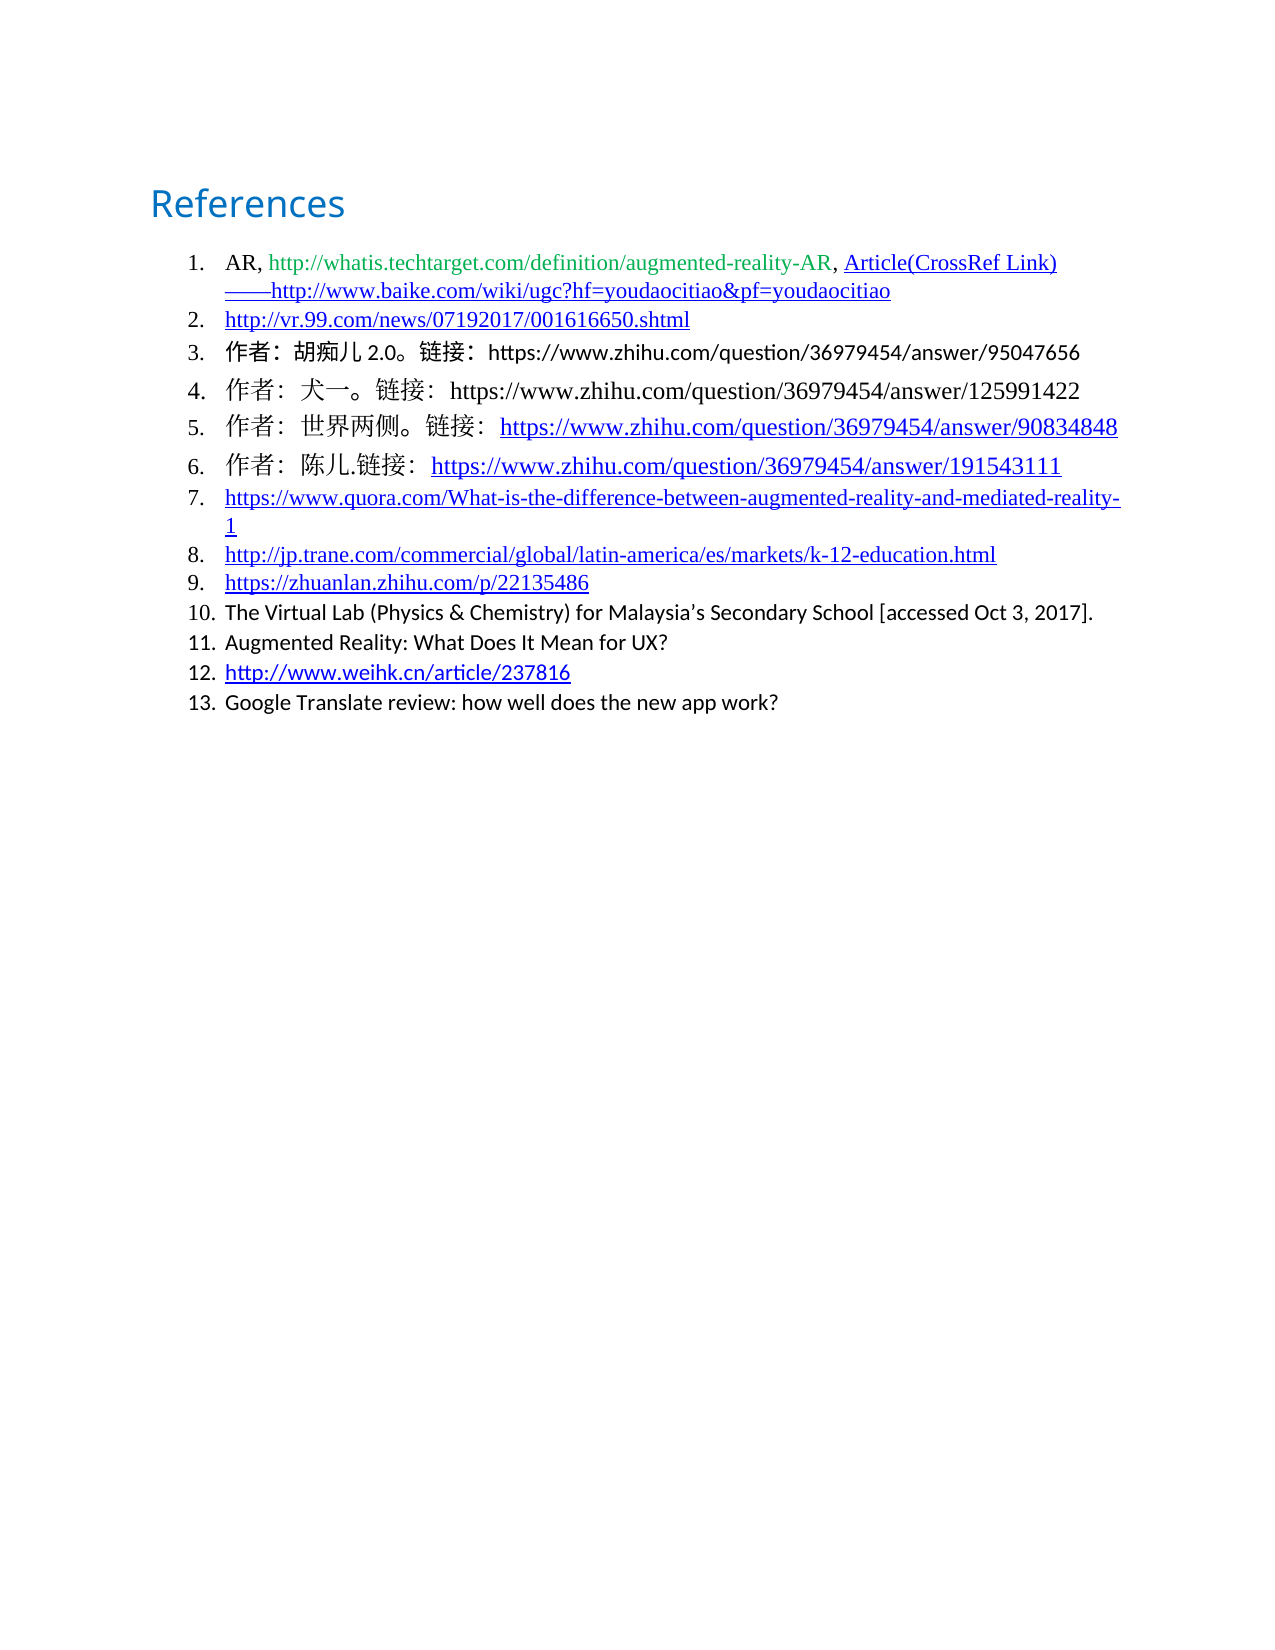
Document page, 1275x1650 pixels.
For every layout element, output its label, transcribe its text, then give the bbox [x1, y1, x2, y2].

text References [150, 177, 1125, 228]
list https://www.quora.com/What-is-the-difference-between-augmented-reality-and-mediated-reality-1 [187, 484, 1125, 539]
list Augmented Reality: What Does It Mean for UX? [187, 628, 1125, 656]
list Google Translate review: how well does the new app work? [187, 688, 1125, 717]
list 作者：犬一。链接：https://www.zhihu.com/question/36979454/answer/125991422 [187, 370, 1125, 406]
list 作者：胡痴儿2.0。链接：https://www.zhihu.com/question/36979454/answer/95047656 [187, 334, 1125, 367]
list https://zhuanlan.zhihu.com/p/22135486 [187, 569, 1125, 596]
list 作者：世界两侧。链接：https://www.zhihu.com/question/36979454/answer/90834848 [187, 406, 1125, 443]
list http://vr.99.com/news/07192017/001616650.shtml [187, 306, 1125, 332]
list 作者：陈儿.链接：https://www.zhihu.com/question/36979454/answer/191543111 [187, 445, 1125, 481]
list AR, http://whatis.techtarget.com/definition/augmented-reality-AR, Article(CrossRef Link) [187, 249, 1125, 275]
list The Virtual Lab (Physics & Chemistry) for Malaysia’s Secondary School [accessed Oct 3, 2017]. [187, 598, 1125, 626]
list http://www.weihk.cn/article/237816 [187, 658, 1125, 686]
list ——http://www.baike.com/wiki/ugc?hf=youdaocitiao&pf=youdaocitiao [225, 277, 1125, 304]
list http://jp.trane.com/commercial/global/latin-america/es/markets/k-12-education.html [187, 541, 1125, 567]
